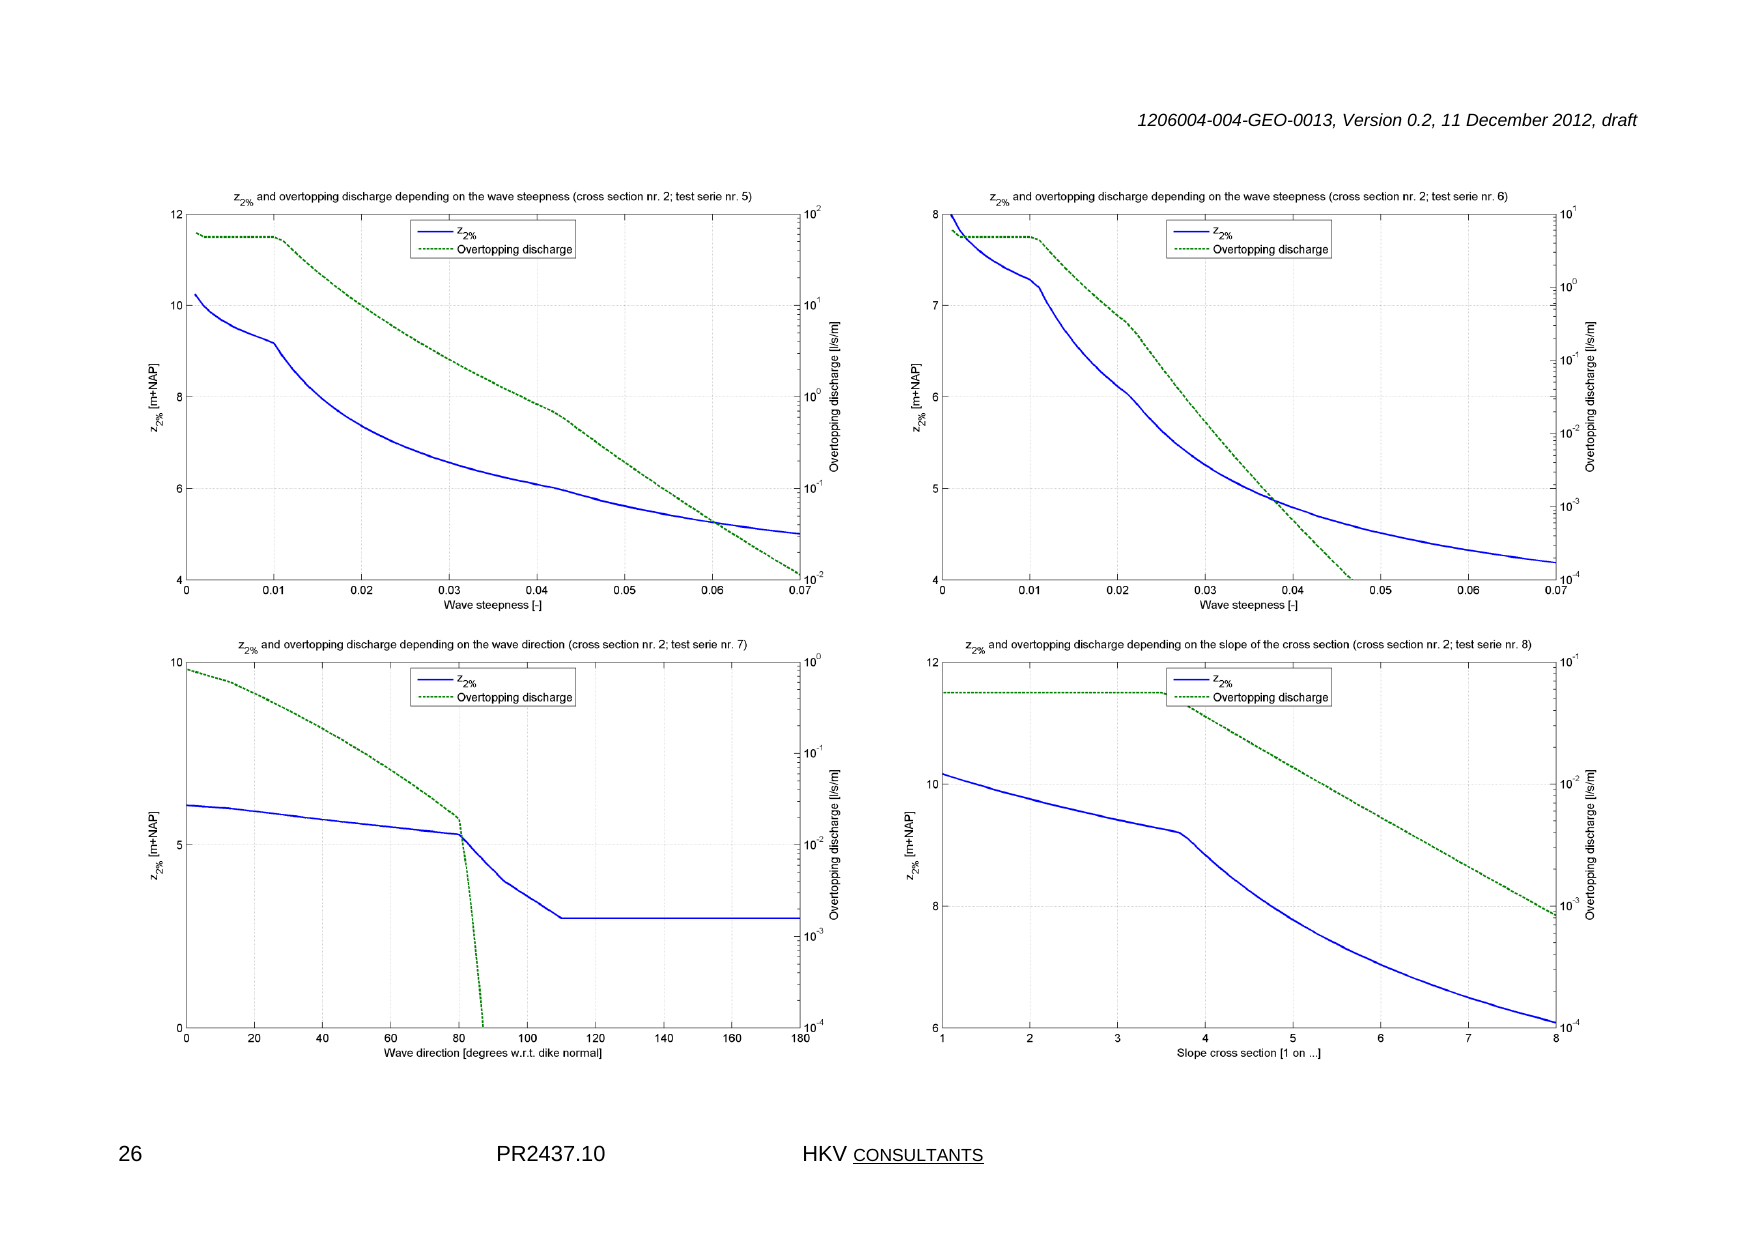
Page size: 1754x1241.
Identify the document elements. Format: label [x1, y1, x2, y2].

picture [118, 180, 1631, 1077]
